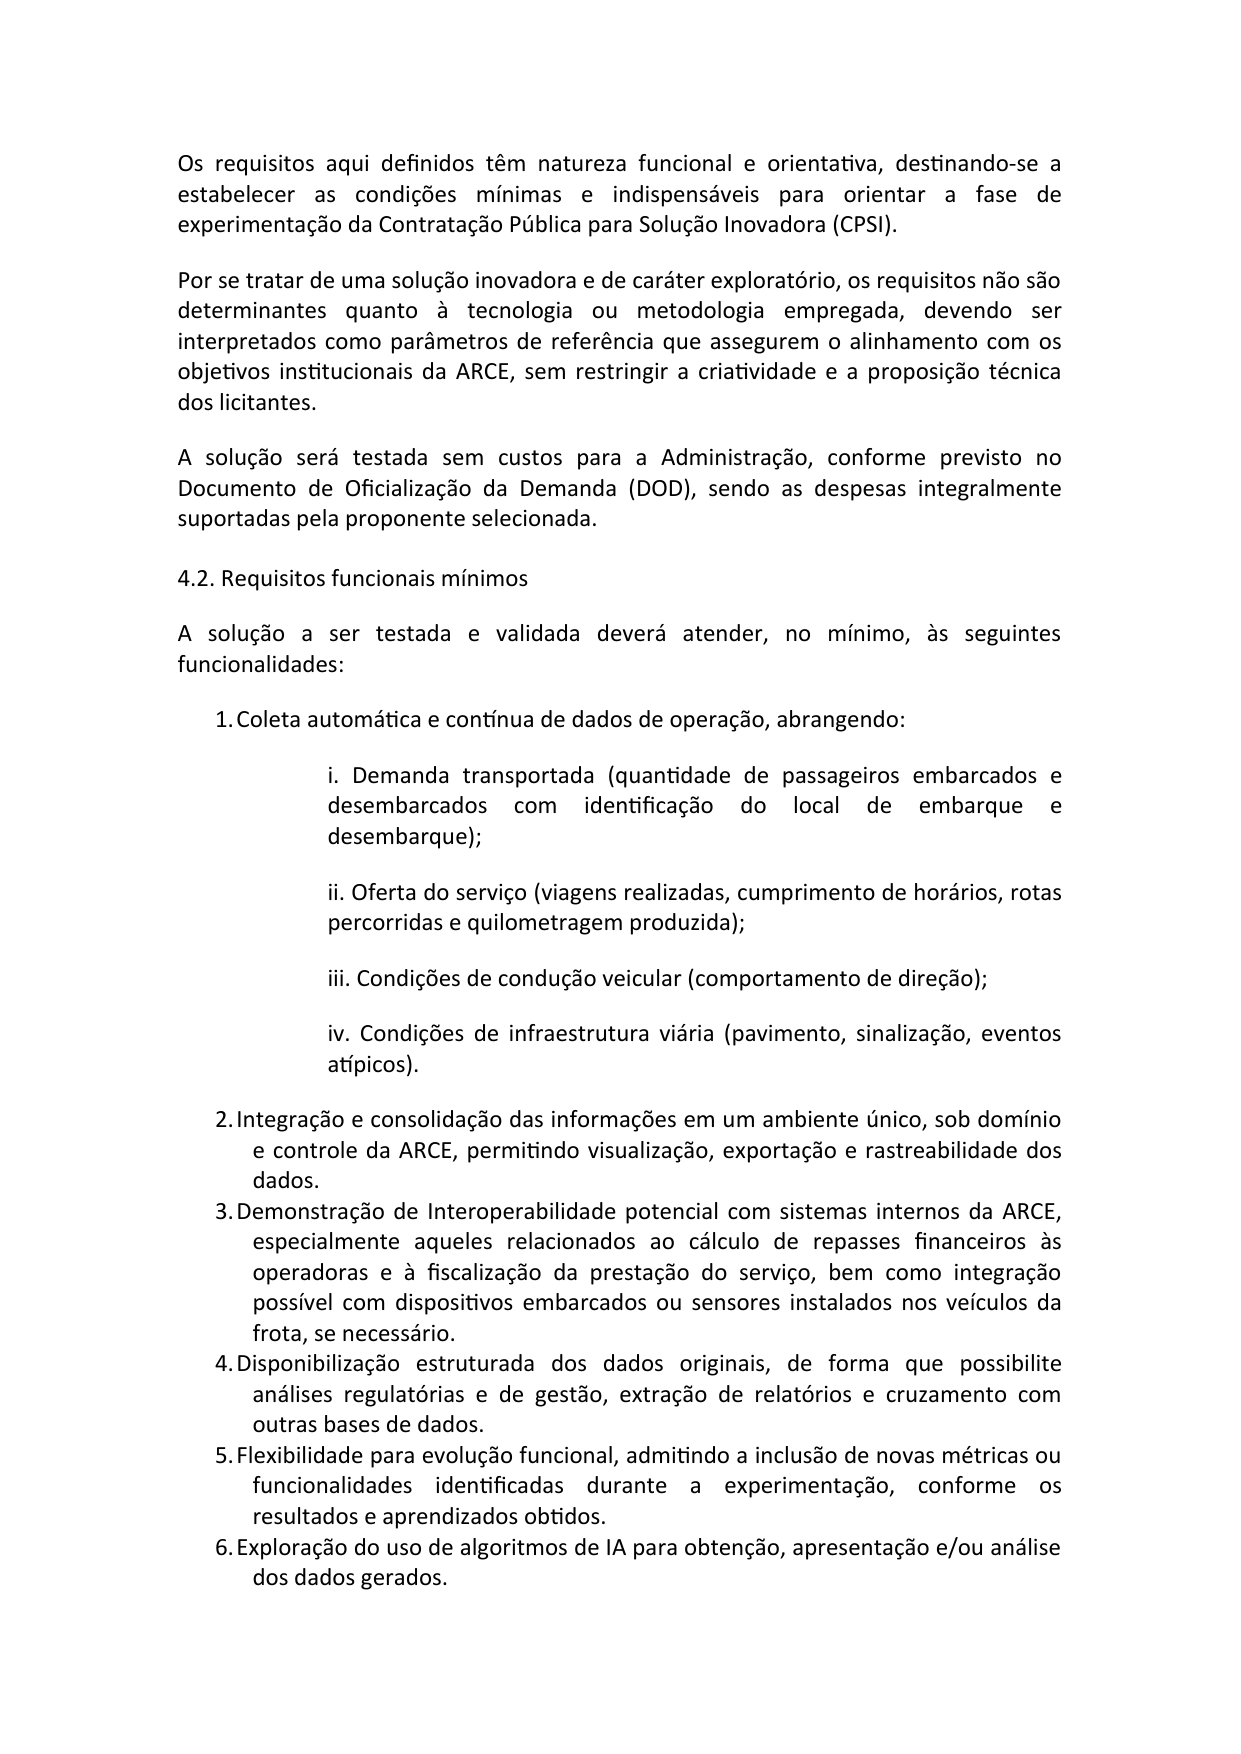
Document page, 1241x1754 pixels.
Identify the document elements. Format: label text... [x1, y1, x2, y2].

text Os requisitos aqui definidos têm natureza funcional e orientativa, destinando-se a estabelecer as condições mínimas e indispensáveis para orientar a fase de experimentação da Contratação Pública para Solução Inovadora (CPSI). [177, 148, 1063, 239]
list Integração e consolidação das informações em um ambiente único, sob domínio e controle da ARCE, permitindo visualização, exportação e rastreabilidade dos dados. [215, 1104, 1063, 1195]
list Exploração do uso de algoritmos de IA para obtenção, apresentação e/ou análise dos dados gerados. [215, 1531, 1063, 1592]
text iv. Condições de infraestrutura viária (pavimento, sinalização, eventos atípicos). [327, 1018, 1063, 1079]
list Demonstração de Interoperabilidade potencial com sistemas internos da ARCE, especialmente aqueles relacionados ao cálculo de repasses financeiros às operadoras e à fiscalização da prestação do serviço, bem como integração possível com dispositivos embarcados ou sensores instalados nos veículos da frota, se necessário. [215, 1195, 1063, 1348]
list Flexibilidade para evolução funcional, admitindo a inclusão de novas métricas ou funcionalidades identificadas durante a experimentação, conforme os resultados e aprendizados obtidos. [215, 1439, 1063, 1531]
list Coleta automática e contínua de dados de operação, abrangendo: [215, 704, 1063, 734]
text A solução a ser testada e validada deverá atender, no mínimo, às seguintes funcionalidades: [177, 618, 1063, 679]
text i. Demanda transportada (quantidade de passageiros embarcados e desembarcados com identificação do local de embarque e desembarque); [327, 759, 1063, 851]
list Disponibilização estruturada dos dados originais, de forma que possibilite análises regulatórias e de gestão, extração de relatórios e cruzamento com outras bases de dados. [215, 1348, 1063, 1439]
text A solução será testada sem custos para a Administração, conforme previsto no Documento de Oficialização da Demanda (DOD), sendo as despesas integralmente suportadas pela proponente selecionada. [177, 442, 1063, 533]
text iii. Condições de condução veicular (comportamento de direção); [327, 962, 1063, 993]
subtitle 4.2. Requisitos funcionais mínimos [177, 562, 1062, 593]
text ii. Oferta do serviço (viagens realizadas, cumprimento de horários, rotas percorridas e quilometragem produzida); [327, 876, 1063, 937]
text Por se tratar de uma solução inovadora e de caráter exploratório, os requisitos não são determinantes quanto à tecnologia ou metodologia empregada, devendo ser interpretados como parâmetros de referência que assegurem o alinhamento com os objetivos institucionais da ARCE, sem restringir a criatividade e a proposição técnica dos licitantes. [177, 264, 1063, 417]
